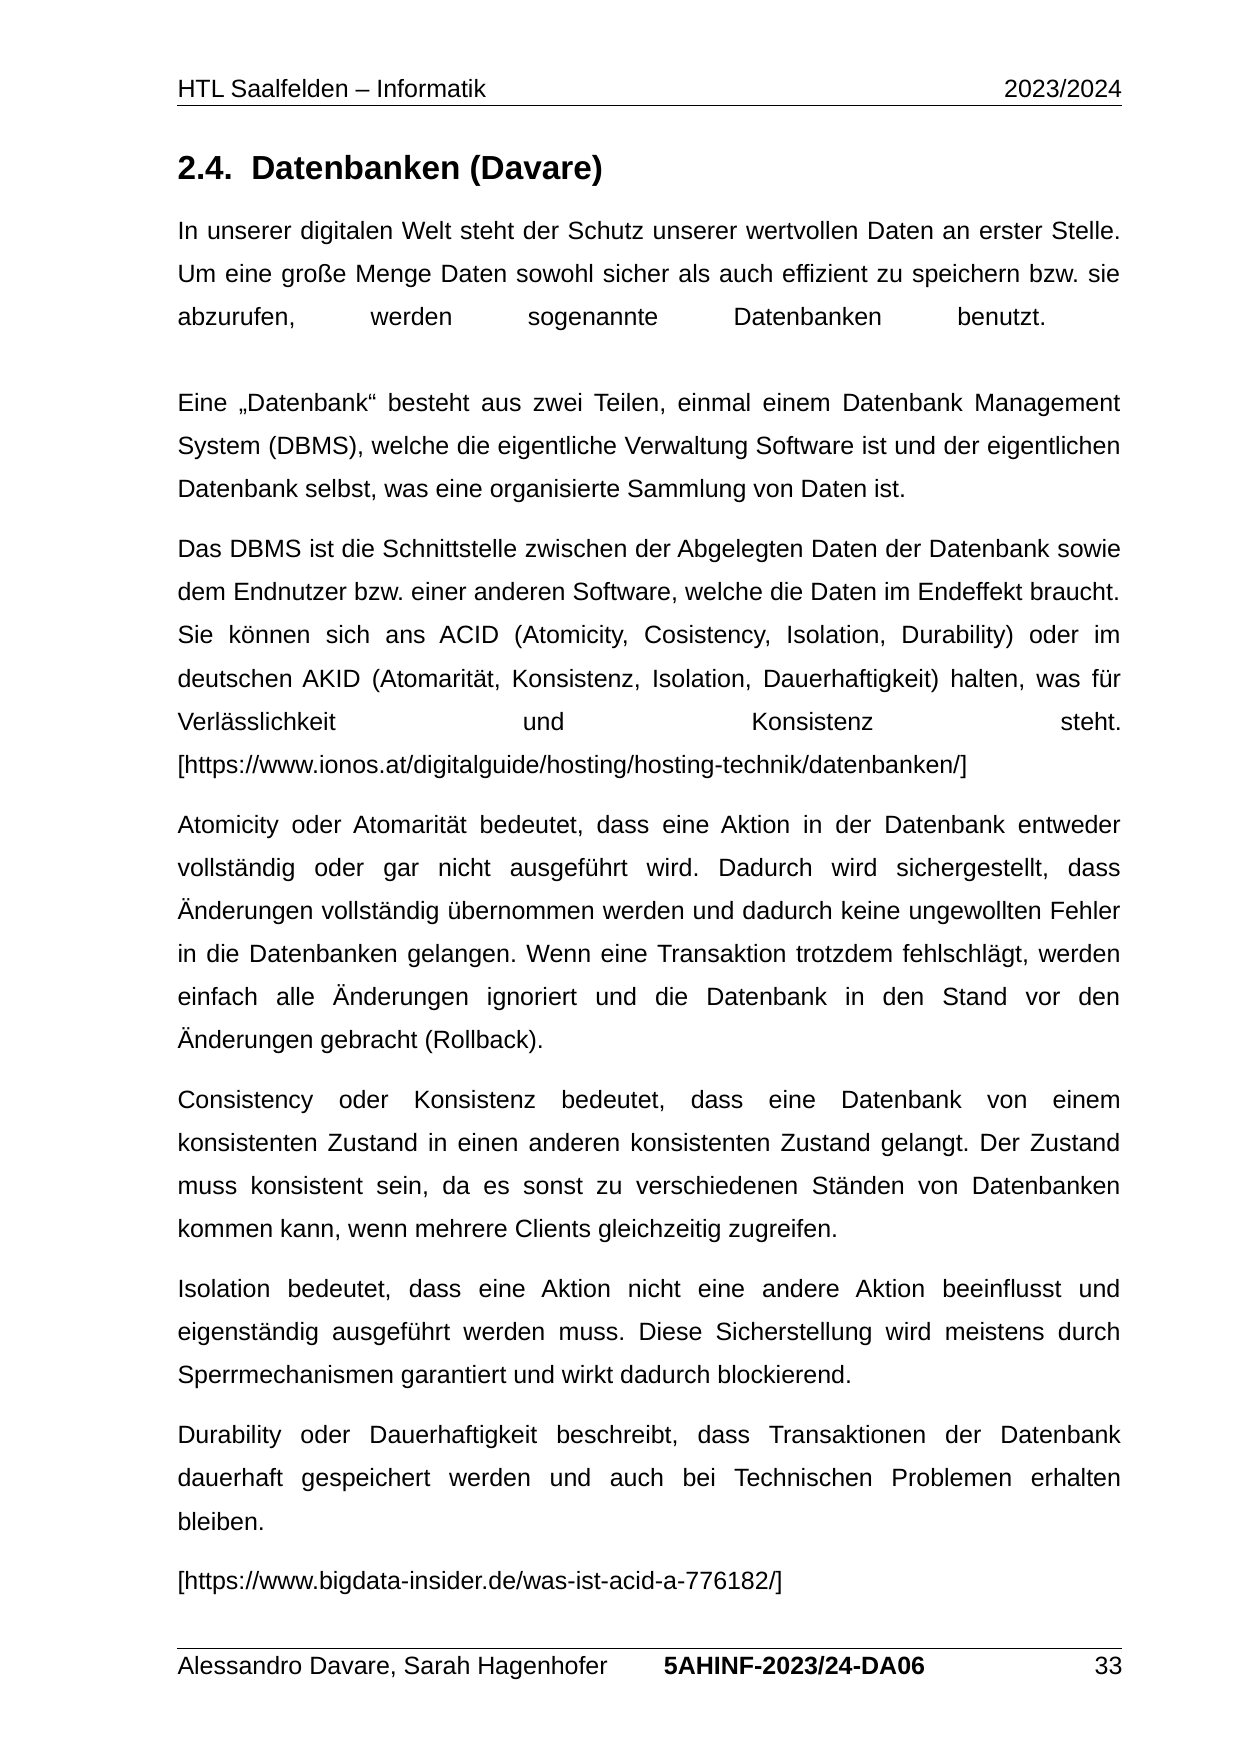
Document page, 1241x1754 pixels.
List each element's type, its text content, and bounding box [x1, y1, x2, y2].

text Das DBMS ist die Schnittstelle zwischen der Abgelegten Daten der Datenbank sowie dem Endnutzer bzw. einer anderen Software, welche die Daten im Endeffekt braucht. Sie können sich ans ACID (Atomicity, Cosistency, Isolation, Durability) oder im deutschen AKID (Atomarität, Konsistenz, Isolation, Dauerhaftigkeit) halten, was für Verlässlichkeit und Konsistenz steht. [https://www.ionos.at/digitalguide/hosting/hosting-technik/datenbanken/] [177, 534, 1122, 779]
text In unserer digitalen Welt steht der Schutz unserer wertvollen Daten an erster Stelle. Um eine große Menge Daten sowohl sicher als auch effizient zu speichern bzw. sie abzurufen, werden sogenannte Datenbanken benutzt. Eine „Datenbank“ besteht aus zwei Teilen, einmal einem Datenbank Management System (DBMS), welche die eigentliche Verwaltung Software ist und der eigentlichen Datenbank selbst, was eine organisierte Sammlung von Daten ist. [177, 216, 1122, 503]
text Consistency oder Konsistenz bedeutet, dass eine Datenbank von einem konsistenten Zustand in einen anderen konsistenten Zustand gelangt. Der Zustand muss konsistent sein, da es sonst zu verschiedenen Ständen von Datenbanken kommen kann, wenn mehrere Clients gleichzeitig zugreifen. [177, 1085, 1122, 1243]
text [https://www.bigdata-insider.de/was-ist-acid-a-776182/] [177, 1566, 1122, 1595]
subtitle Datenbanken (Davare) [177, 148, 1122, 186]
text Atomicity oder Atomarität bedeutet, dass eine Aktion in der Datenbank entweder vollständig oder gar nicht ausgeführt wird. Dadurch wird sichergestellt, dass Änderungen vollständig übernommen werden und dadurch keine ungewollten Fehler in die Datenbanken gelangen. Wenn eine Transaktion trotzdem fehlschlägt, werden einfach alle Änderungen ignoriert und die Datenbank in den Stand vor den Änderungen gebracht (Rollback). [177, 810, 1122, 1054]
text Durability oder Dauerhaftigkeit beschreibt, dass Transaktionen der Datenbank dauerhaft gespeichert werden und auch bei Technischen Problemen erhalten bleiben. [177, 1420, 1122, 1535]
text Isolation bedeutet, dass eine Aktion nicht eine andere Aktion beeinflusst und eigenständig ausgeführt werden muss. Diese Sicherstellung wird meistens durch Sperrmechanismen garantiert und wirkt dadurch blockierend. [177, 1274, 1122, 1389]
